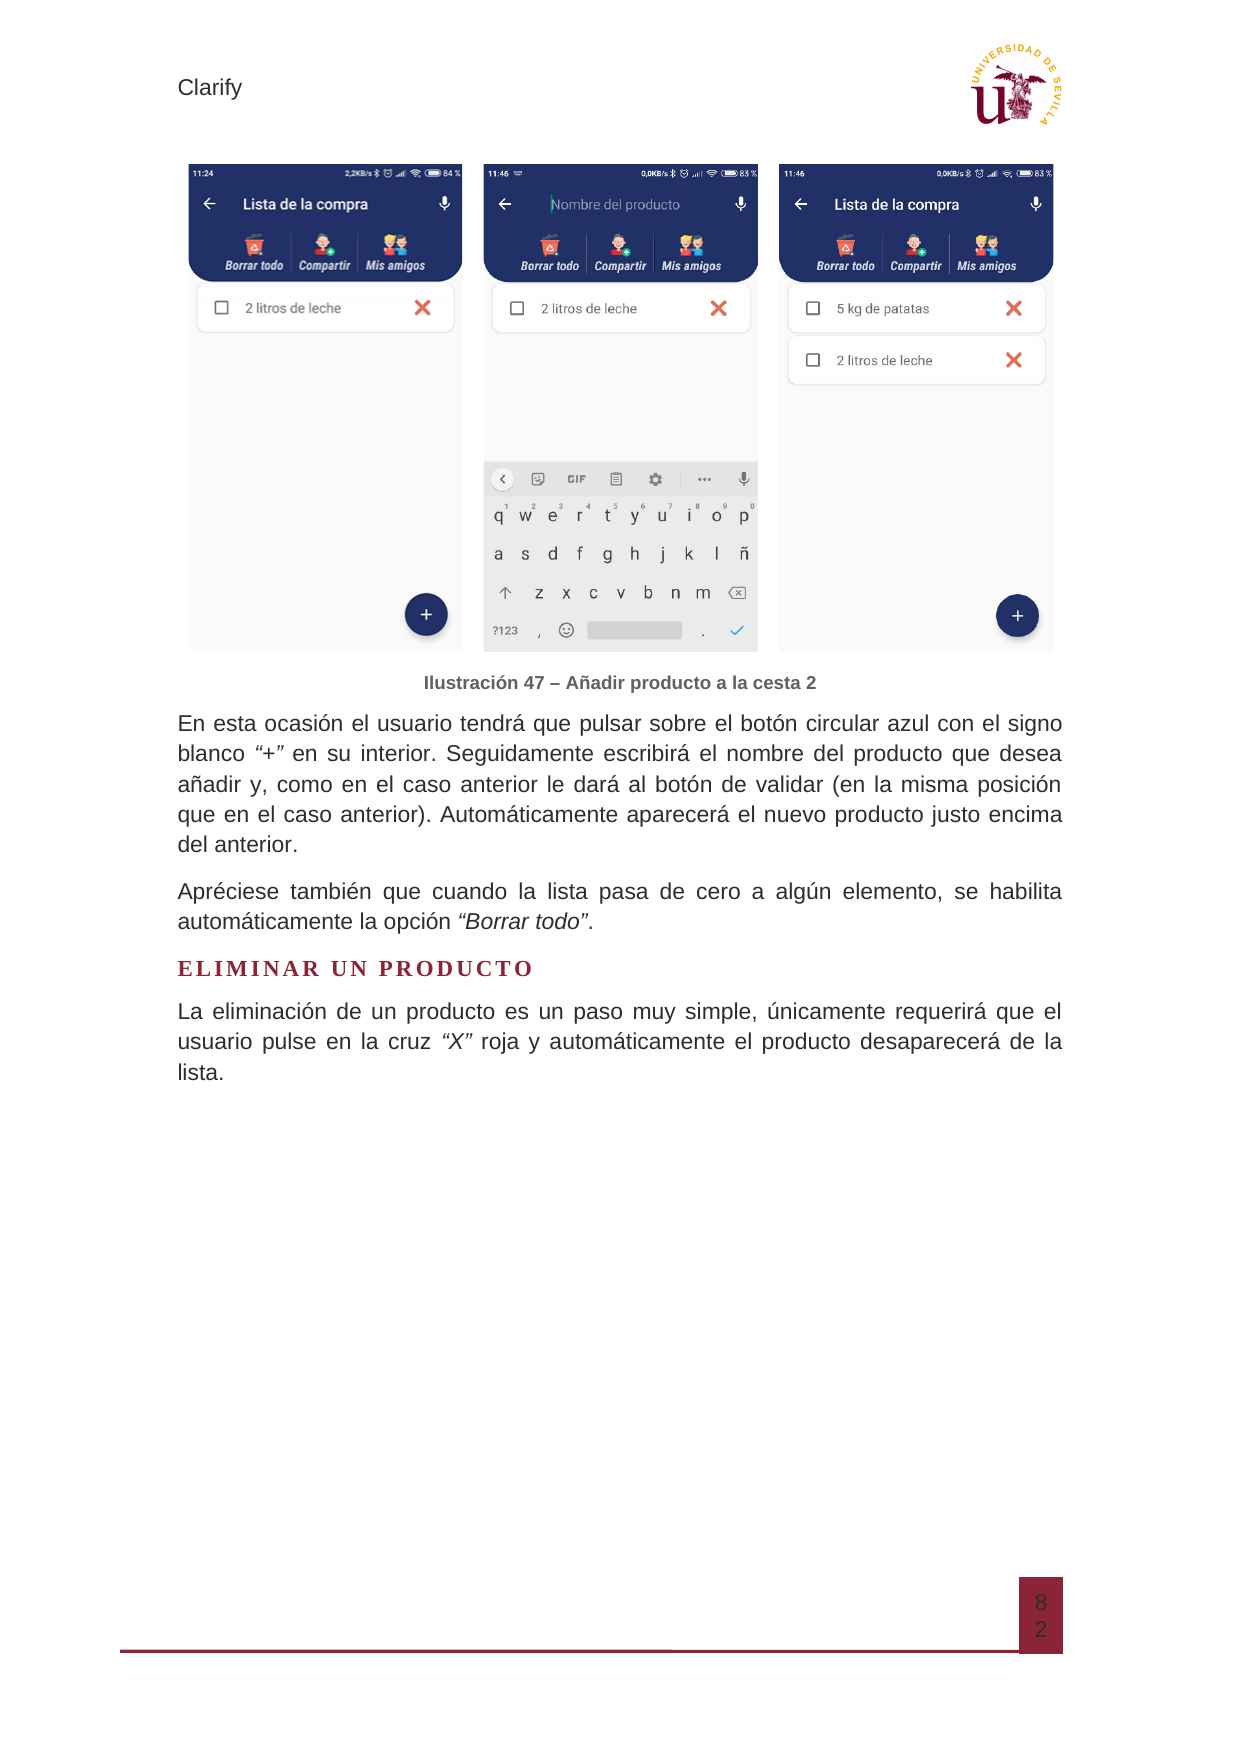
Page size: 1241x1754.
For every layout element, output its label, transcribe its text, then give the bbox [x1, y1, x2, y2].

picture [483, 164, 758, 652]
picture [188, 164, 463, 651]
title Eliminar un producto [177, 955, 1063, 981]
table_header [473, 148, 768, 655]
text Ilustración 47 – Añadir producto a la cesta 2 [177, 672, 1063, 693]
table_header [177, 148, 472, 655]
table_header [768, 148, 1063, 655]
text En esta ocasión el usuario tendrá que pulsar sobre el botón circular azul con el signo blanco “+” en su interior. Seguidamente escribirá el nombre del producto que desea añadir y, como en el caso anterior le dará al botón de validar (en la misma posición que en el caso anterior). Automáticamente aparecerá el nuevo producto justo encima del anterior. [177, 710, 1063, 857]
picture [969, 44, 1063, 127]
text La eliminación de un producto es un paso muy simple, únicamente requerirá que el usuario pulse en la cruz “X” roja y automáticamente el producto desaparecerá de la lista. [177, 998, 1063, 1085]
text Apréciese también que cuando la lista pasa de cero a algún elemento, se habilita automáticamente la opción “Borrar todo”. [177, 878, 1063, 934]
picture [779, 164, 1054, 652]
